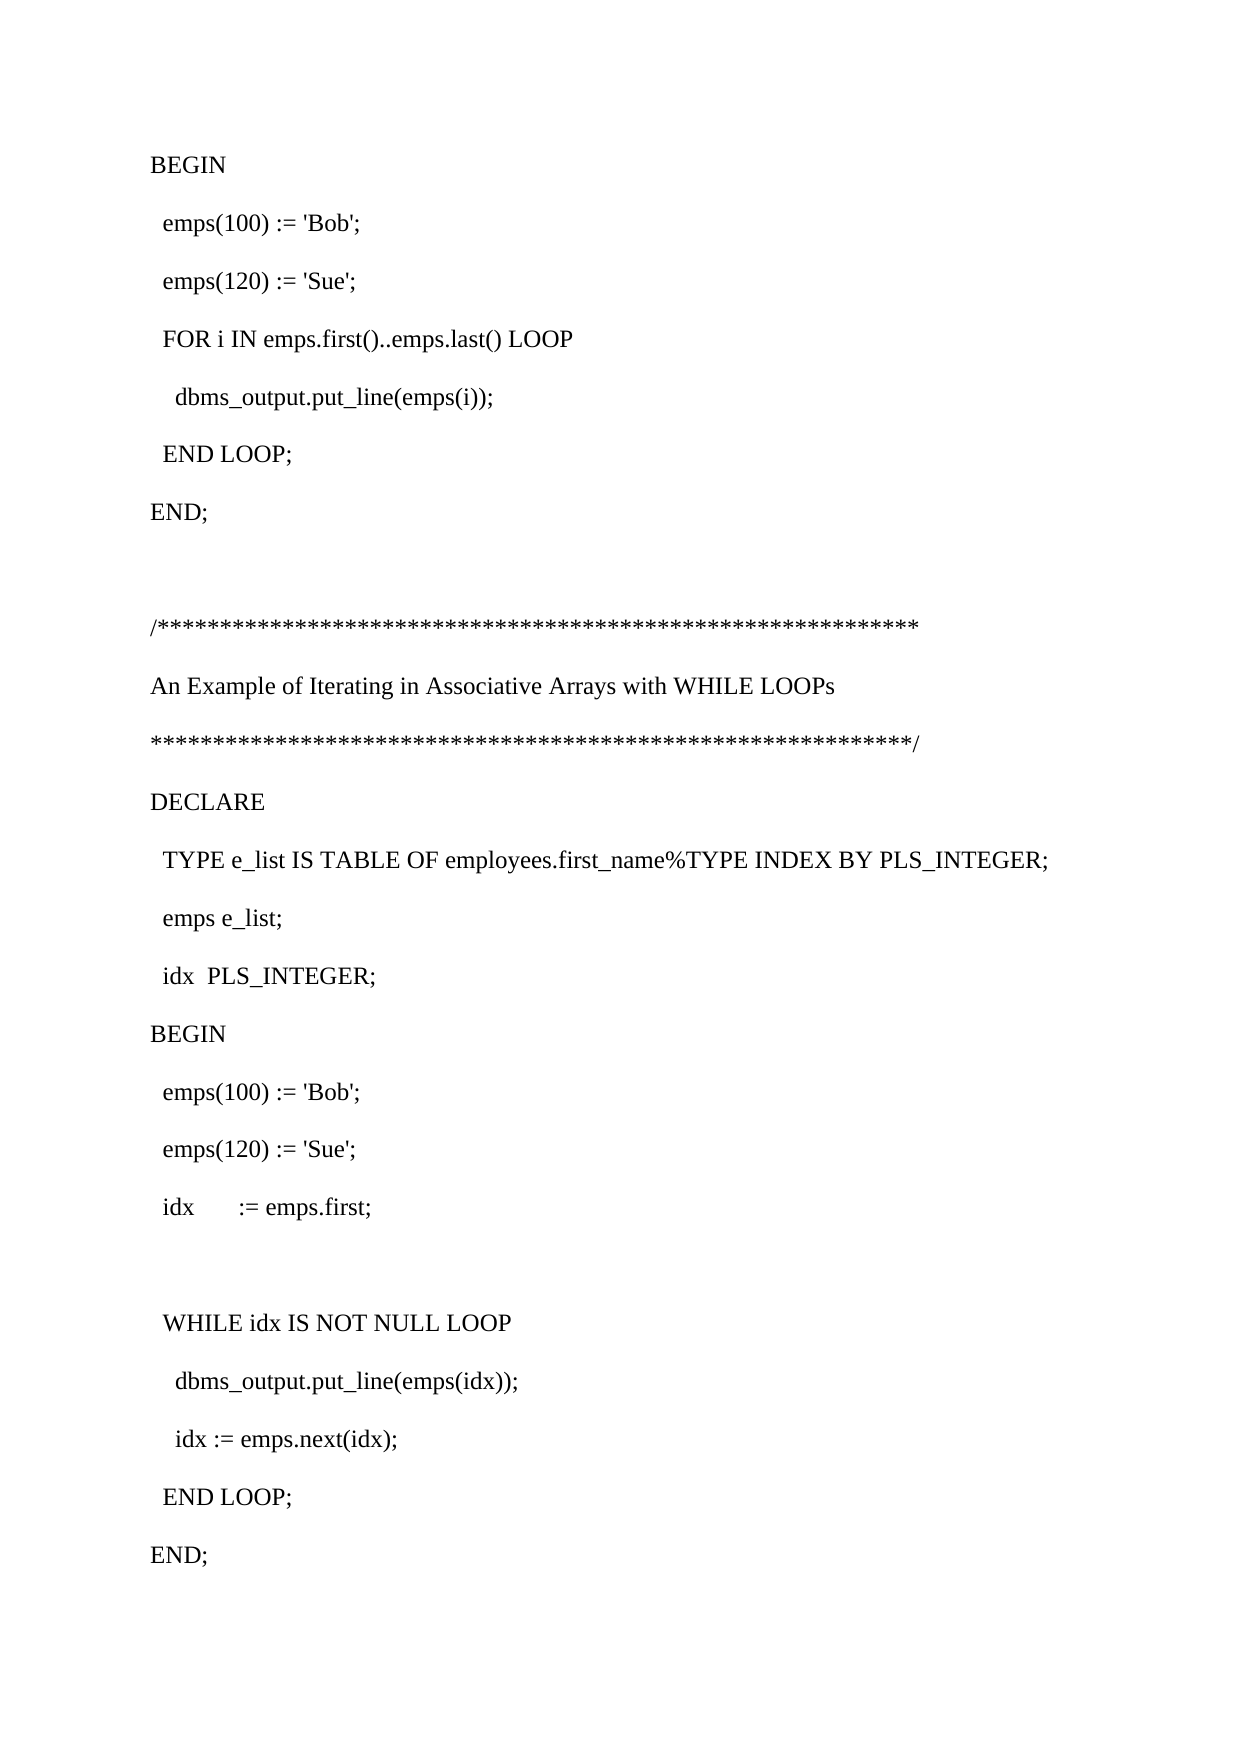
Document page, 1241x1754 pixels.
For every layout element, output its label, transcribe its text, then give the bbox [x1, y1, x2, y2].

text END LOOP; [150, 1482, 1090, 1511]
text TYPE e_list IS TABLE OF employees.first_name%TYPE INDEX BY PLS_INTEGER; [150, 845, 1090, 874]
text emps(100) := 'Bob'; [150, 1077, 1090, 1105]
text /************************************************************* [150, 613, 1090, 642]
text END LOOP; [150, 439, 1090, 468]
text END; [150, 497, 1090, 526]
text emps e_list; [150, 903, 1090, 932]
text END; [150, 1540, 1090, 1569]
text emps(100) := 'Bob'; [150, 208, 1090, 237]
text idx := emps.next(idx); [150, 1424, 1090, 1453]
text WHILE idx IS NOT NULL LOOP [150, 1308, 1090, 1337]
text *************************************************************/ [150, 729, 1090, 758]
text FOR i IN emps.first()..emps.last() LOOP [150, 324, 1090, 352]
text emps(120) := 'Sue'; [150, 266, 1090, 294]
text dbms_output.put_line(emps(i)); [150, 382, 1090, 410]
text DECLARE [150, 787, 1090, 816]
text An Example of Iterating in Associative Arrays with WHILE LOOPs [150, 671, 1090, 700]
text BEGIN [150, 150, 1090, 179]
text emps(120) := 'Sue'; [150, 1134, 1090, 1163]
text idx PLS_INTEGER; [150, 961, 1090, 989]
text BEGIN [150, 1019, 1090, 1047]
text dbms_output.put_line(emps(idx)); [150, 1366, 1090, 1395]
text idx := emps.first; [150, 1192, 1090, 1221]
